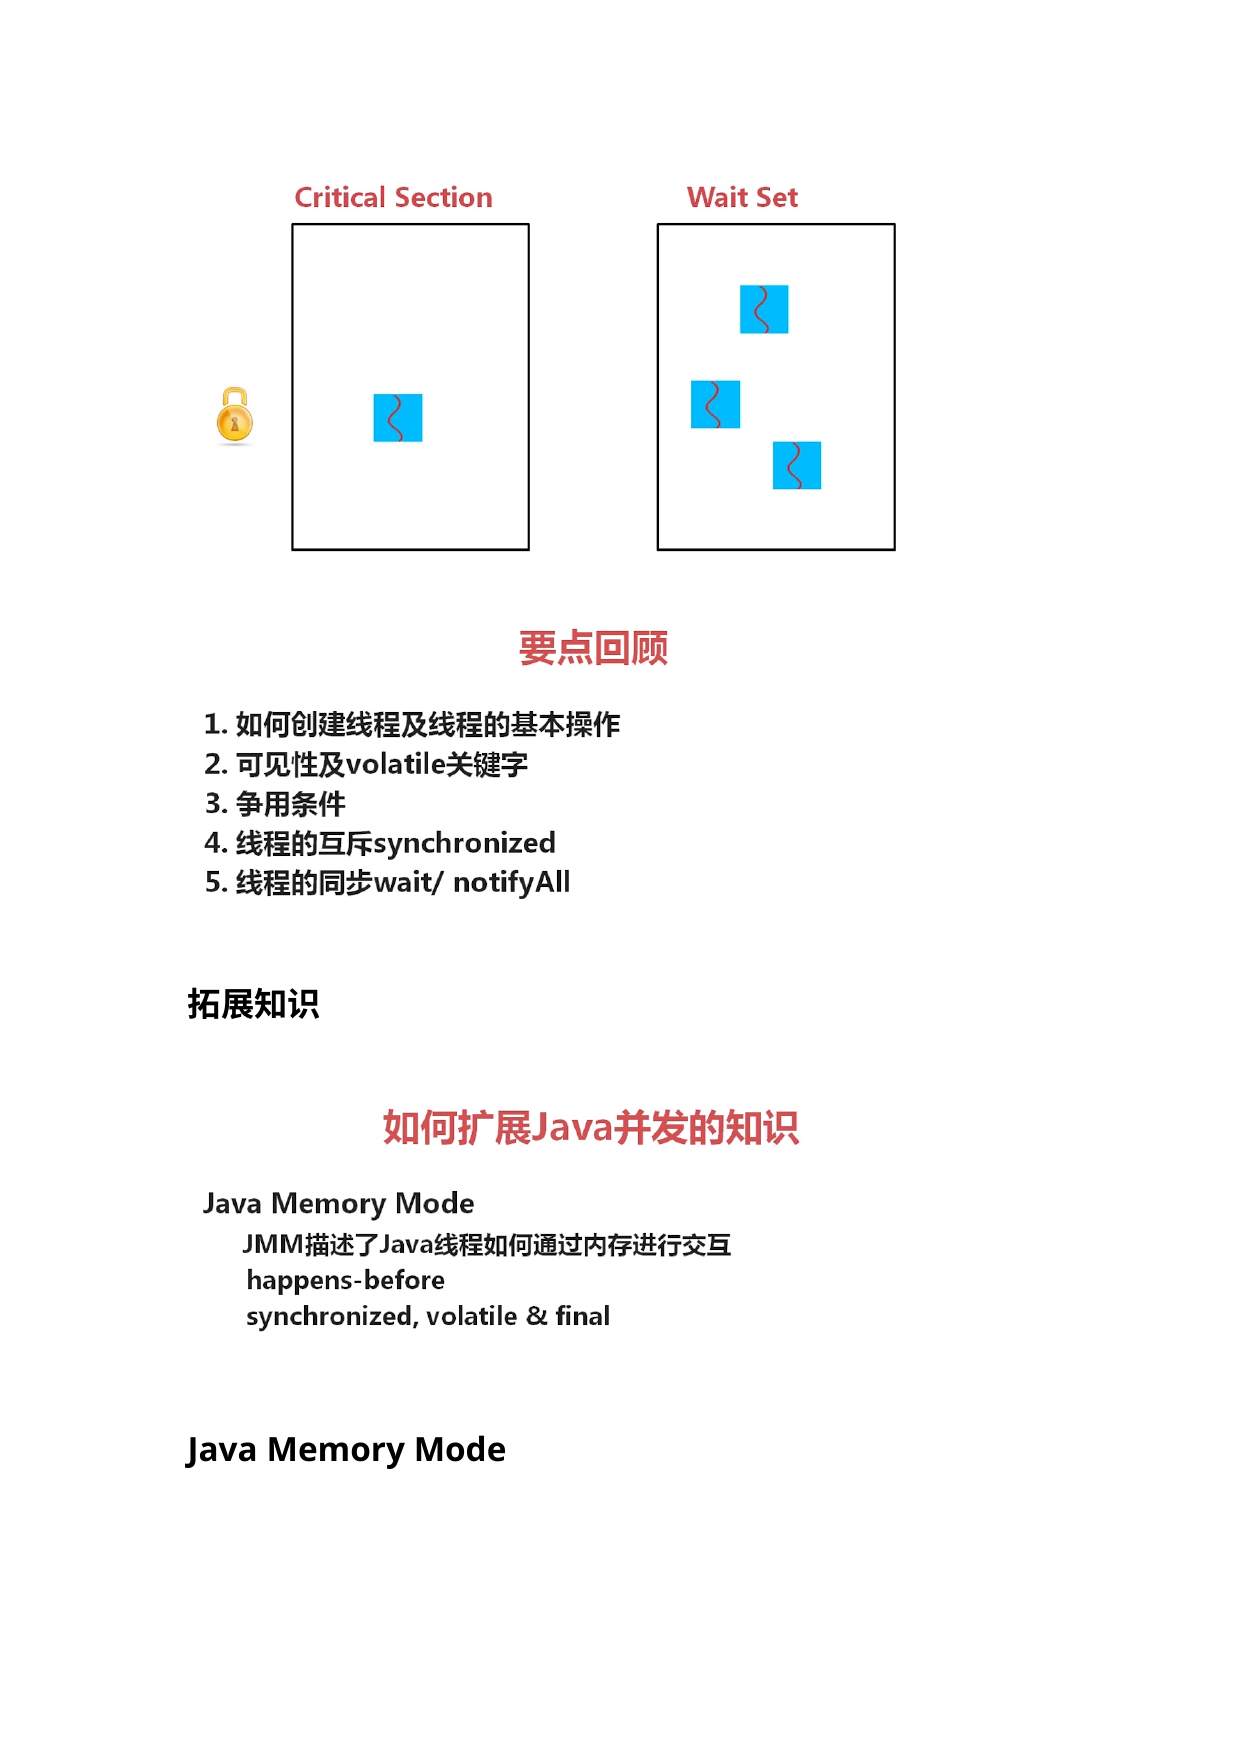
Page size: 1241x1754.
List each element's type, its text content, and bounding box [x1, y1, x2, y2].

picture [187, 617, 964, 934]
subtitle 拓展知识 [187, 969, 1053, 1034]
subtitle Java Memory Mode [187, 1416, 1053, 1481]
picture [187, 162, 921, 570]
picture [187, 1096, 956, 1354]
